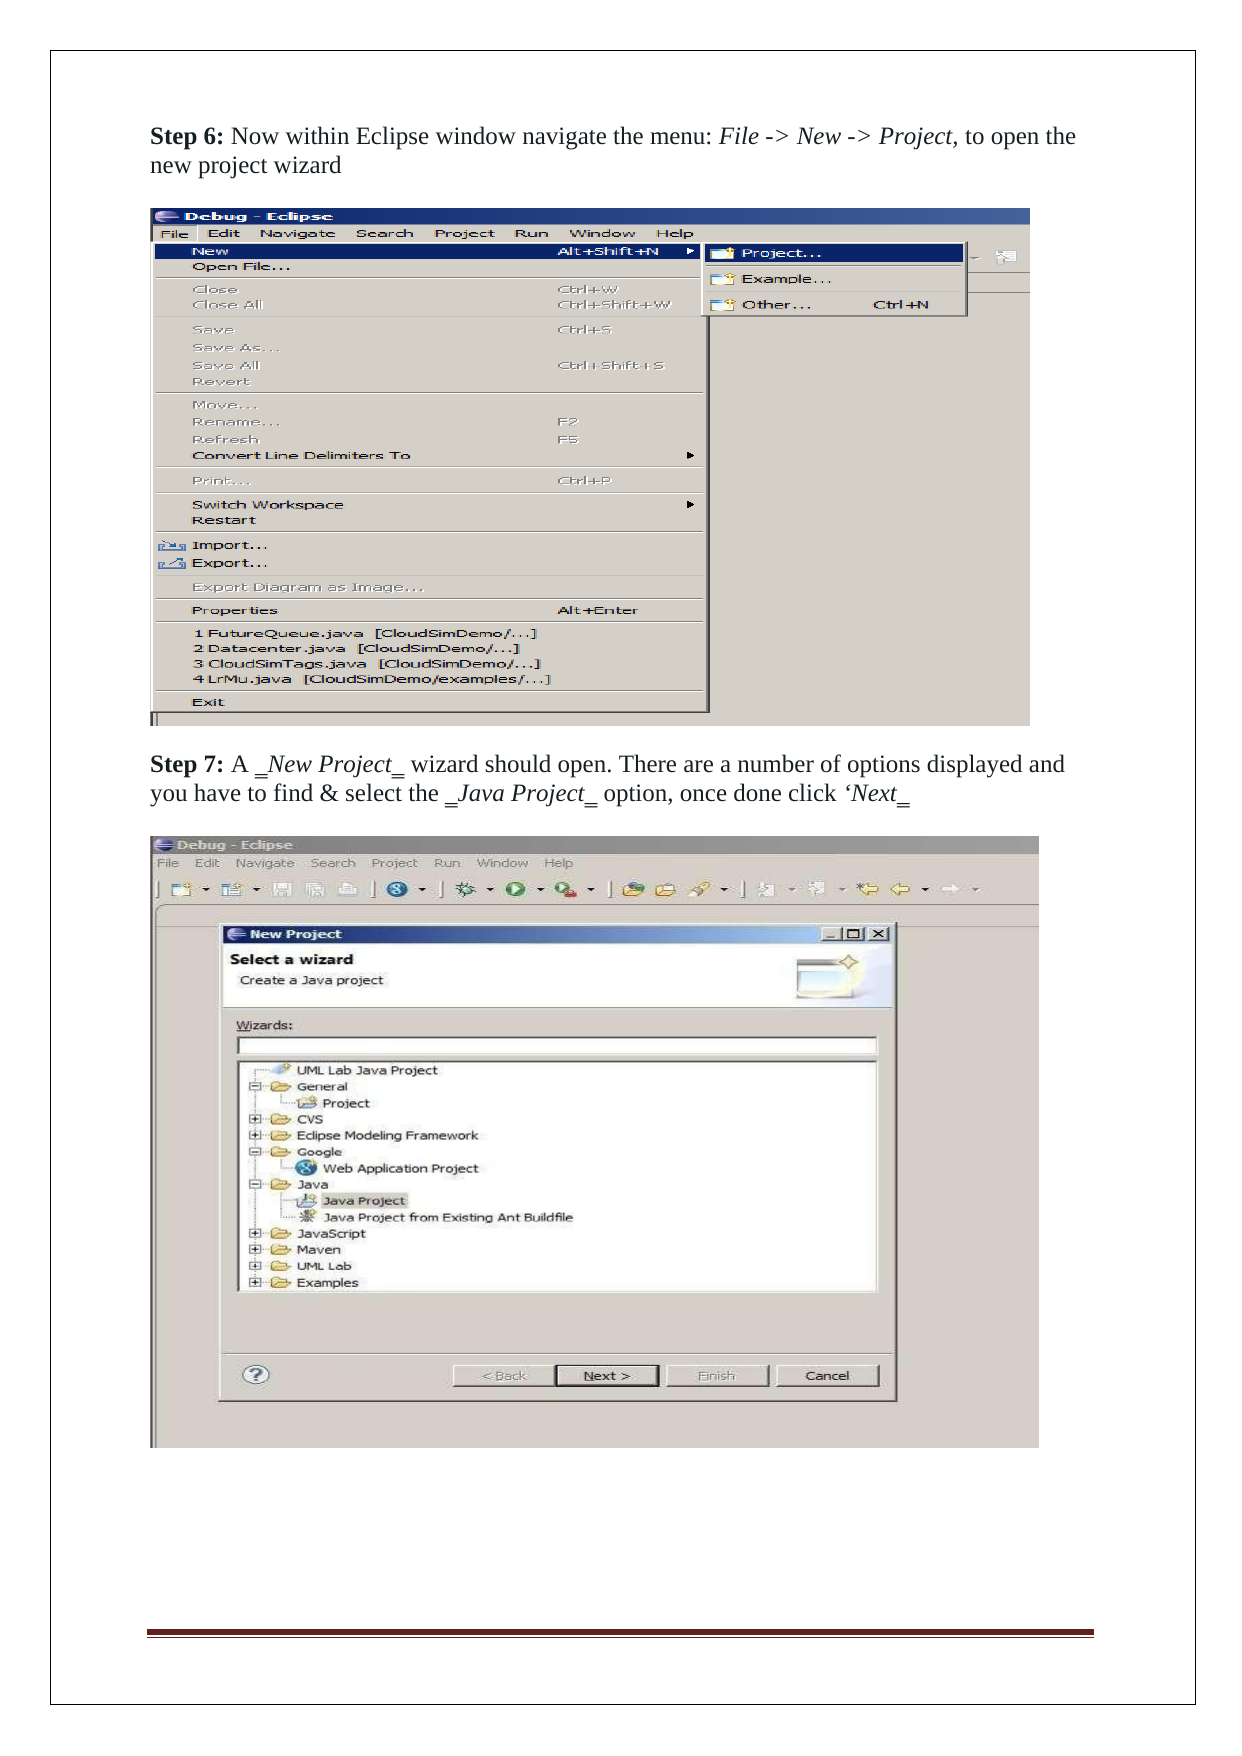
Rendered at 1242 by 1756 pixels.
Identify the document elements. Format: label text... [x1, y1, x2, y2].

text Step 7: A ‗New Project‗ wizard should open. There are a number of options displayed and you have to find & select the ‗Java Project‗ option, once done click ‘Next‗ [150, 750, 1067, 807]
picture [150, 836, 1039, 1448]
picture [150, 208, 1030, 726]
text Step 6: Now within Eclipse window navigate the menu: File -> New -> Project, to open the new project wizard [150, 122, 1078, 178]
